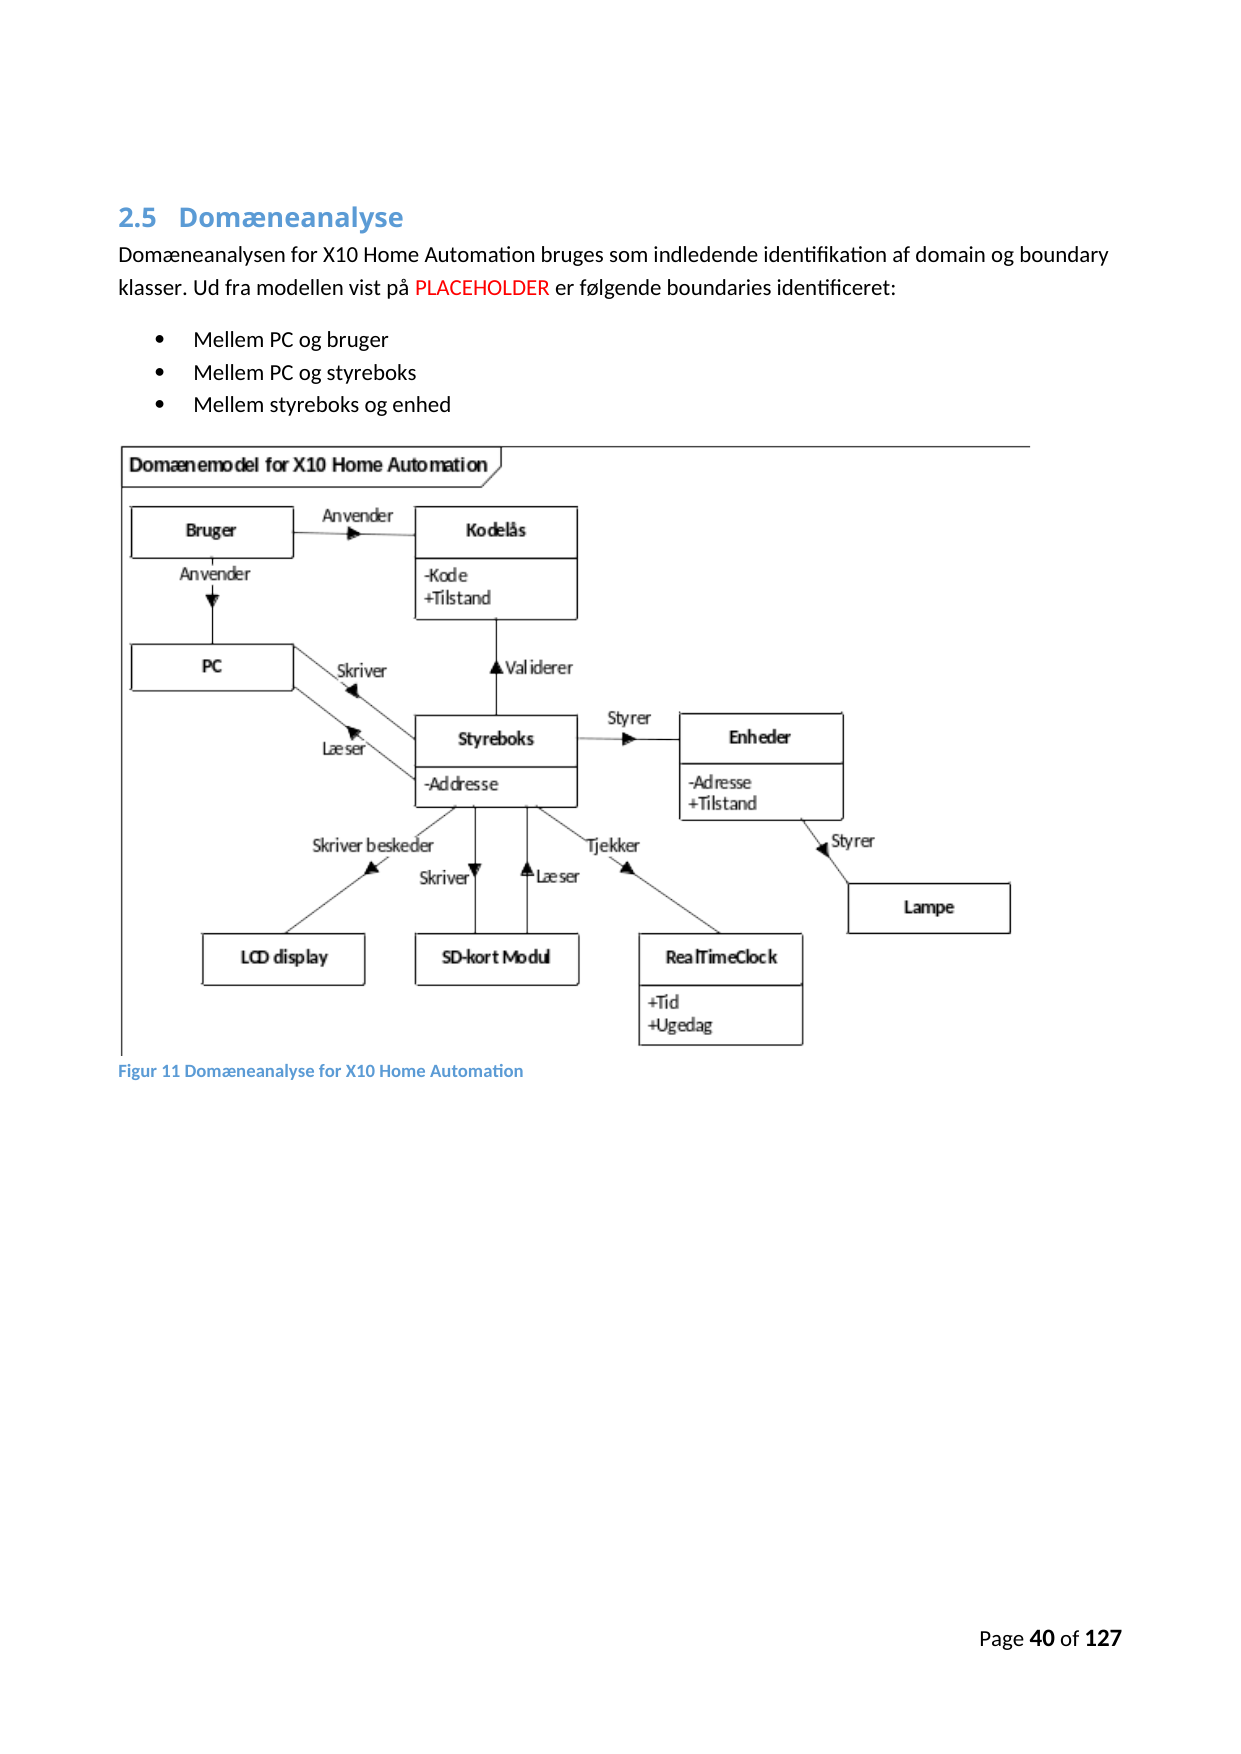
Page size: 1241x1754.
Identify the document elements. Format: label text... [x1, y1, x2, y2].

list Mellem PC og bruger [156, 326, 1122, 354]
list Mellem styreboks og enhed [156, 390, 1122, 418]
subtitle Domæneanalyse [118, 198, 1122, 235]
text Domæneanalysen for X10 Home Automation bruges som indledende identifikation af domain og boundary klasser. Ud fra modellen vist på PLACEHOLDER er følgende boundaries identificeret: [118, 240, 1122, 301]
list Mellem PC og styreboks [156, 358, 1122, 386]
